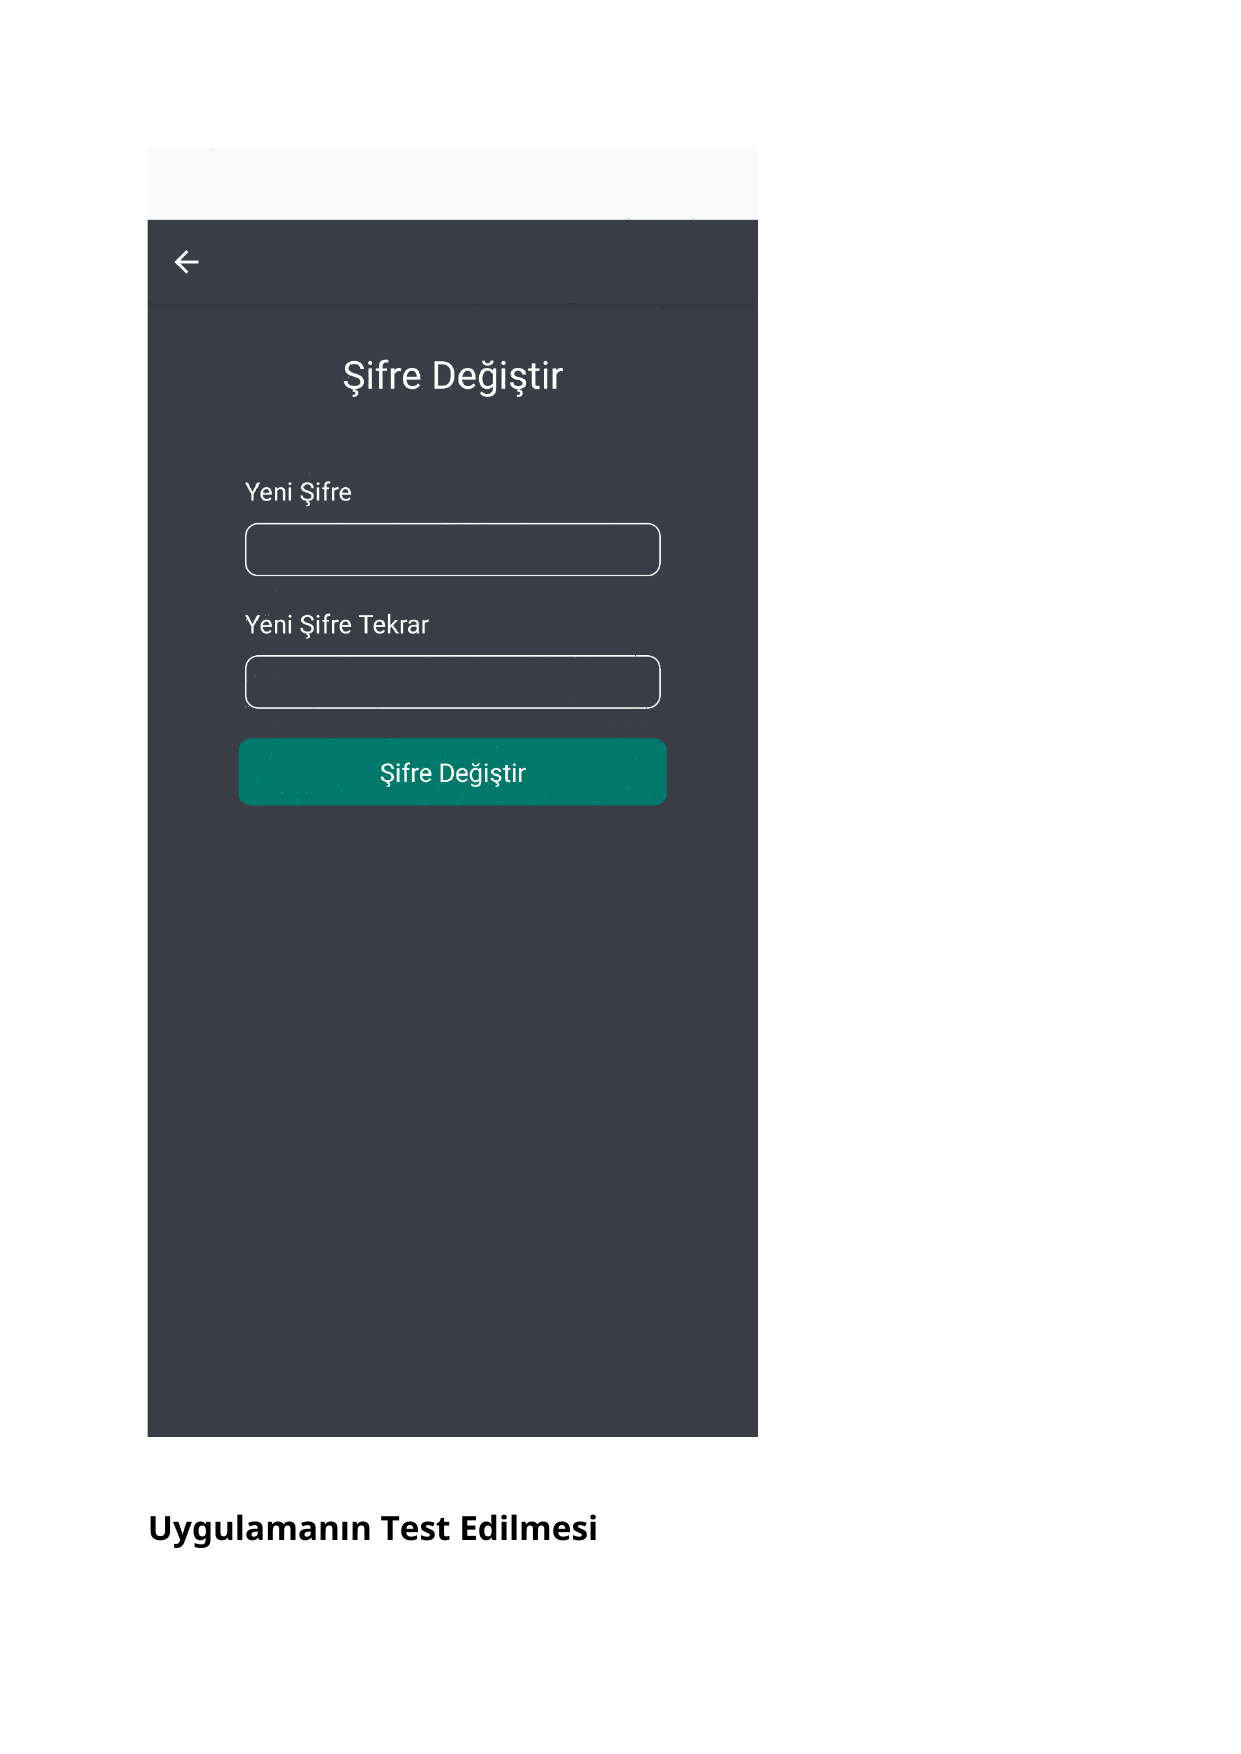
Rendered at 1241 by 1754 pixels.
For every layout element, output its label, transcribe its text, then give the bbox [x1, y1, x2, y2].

text Uygulamanın Test Edilmesi [148, 1504, 1093, 1550]
picture [147, 147, 758, 1437]
